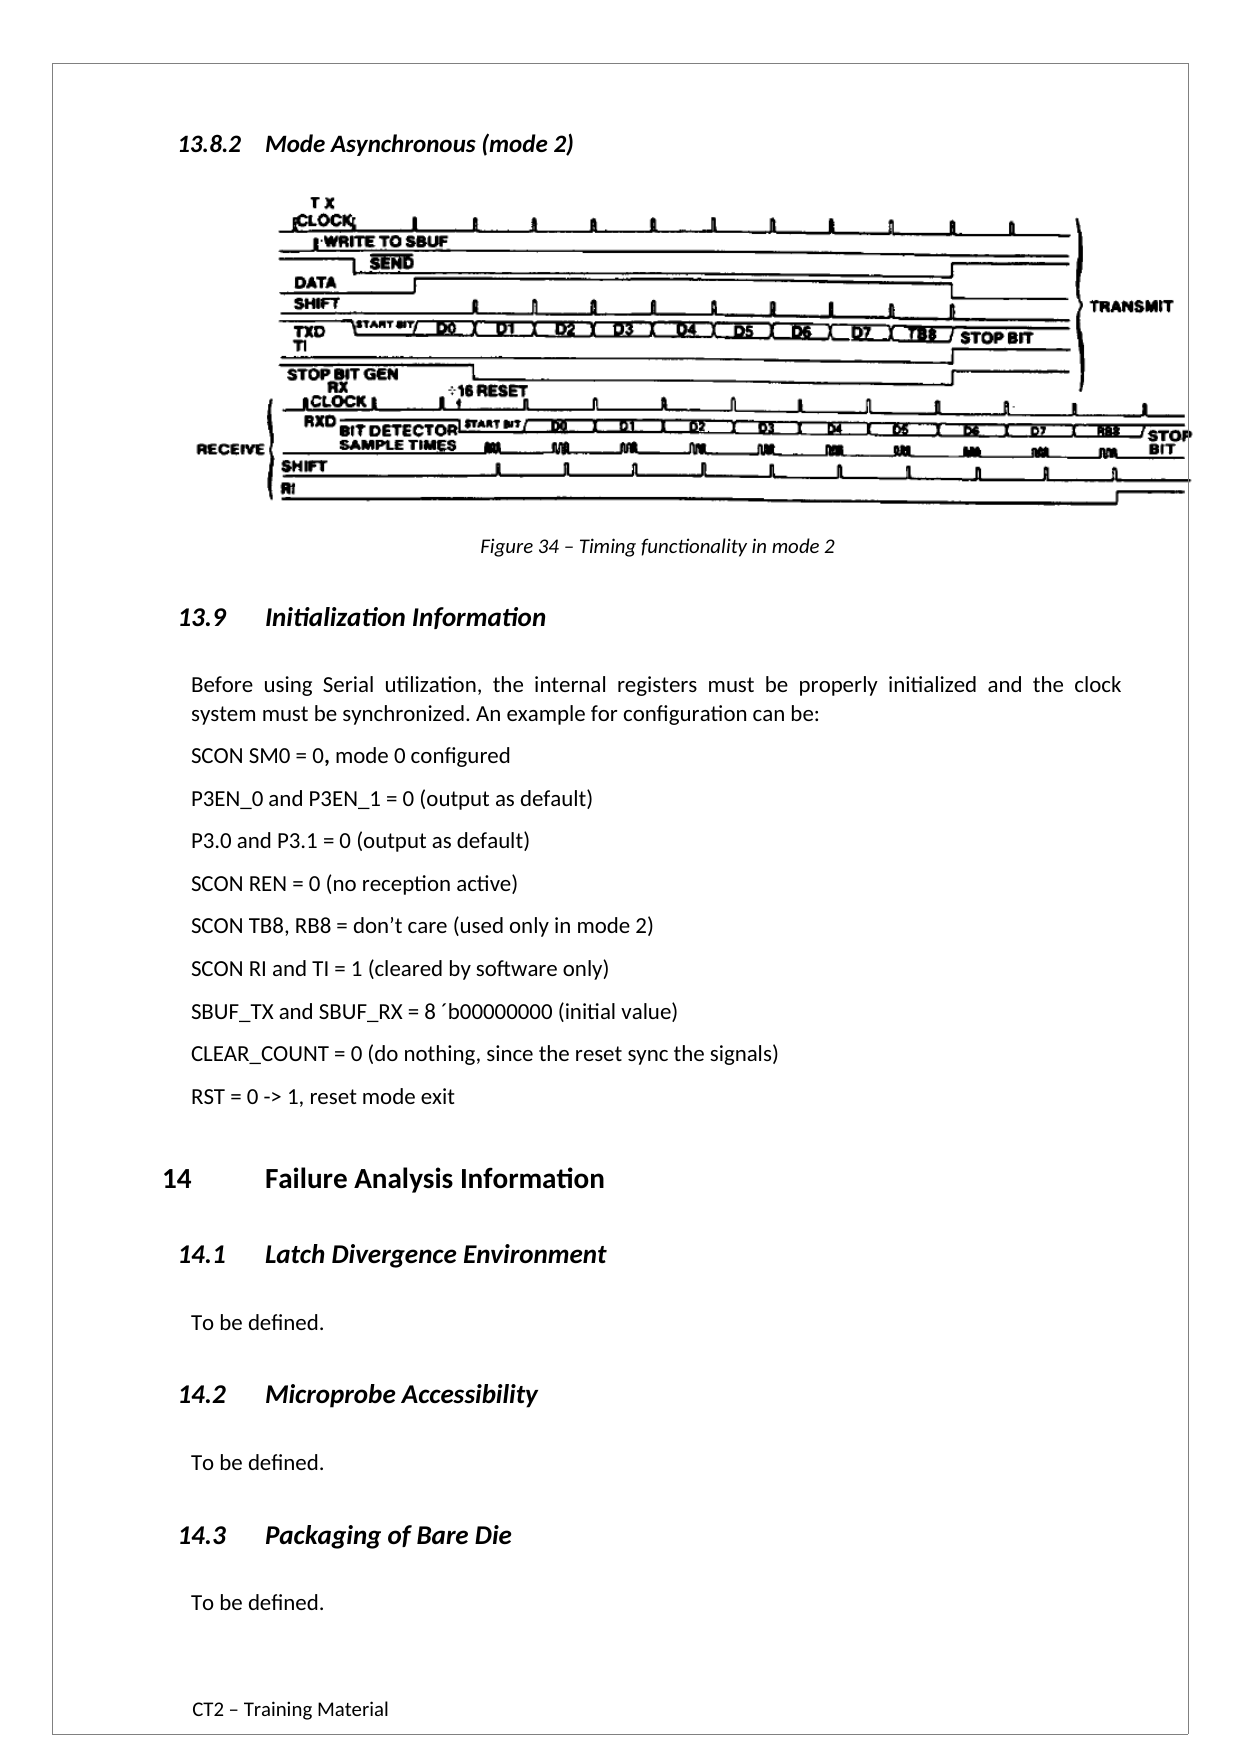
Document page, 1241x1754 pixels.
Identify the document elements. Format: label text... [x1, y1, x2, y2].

picture [192, 196, 1188, 525]
subtitle Mode Asynchronous (mode 2) [117, 128, 1123, 159]
subtitle Initialization Information [117, 600, 1123, 633]
text CLEAR_COUNT = 0 (do nothing, since the reset sync the signals) [191, 1039, 1123, 1067]
subtitle Packaging of Bare Die [117, 1518, 1123, 1551]
picture [1189, 196, 1196, 525]
subtitle Failure Analysis Information [117, 1160, 1123, 1196]
text To be defined. [191, 1448, 1123, 1476]
subtitle Latch Divergence Environment [117, 1237, 1123, 1270]
text To be defined. [191, 1308, 1123, 1336]
text SCON TB8, RB8 = don’t care (used only in mode 2) [191, 912, 1123, 940]
subtitle Microprobe Accessibility [117, 1378, 1123, 1411]
text SCON RI and TI = 1 (cleared by software only) [191, 954, 1123, 982]
text P3EN_0 and P3EN_1 = 0 (output as default) [191, 784, 1123, 812]
text SCON SM0 = 0, mode 0 configured [191, 741, 1123, 769]
text SBUF_TX and SBUF_RX = 8 ´b00000000 (initial value) [191, 997, 1123, 1025]
text SCON REN = 0 (no reception active) [191, 869, 1123, 897]
text Before using Serial utilization, the internal registers must be properly initialized and the clock system must be synchronized. An example for configuration can be: [191, 671, 1123, 727]
text To be defined. [191, 1588, 1123, 1616]
text P3.0 and P3.1 = 0 (output as default) [191, 826, 1123, 854]
text RST = 0 -> 1, reset mode exit [191, 1082, 1123, 1110]
